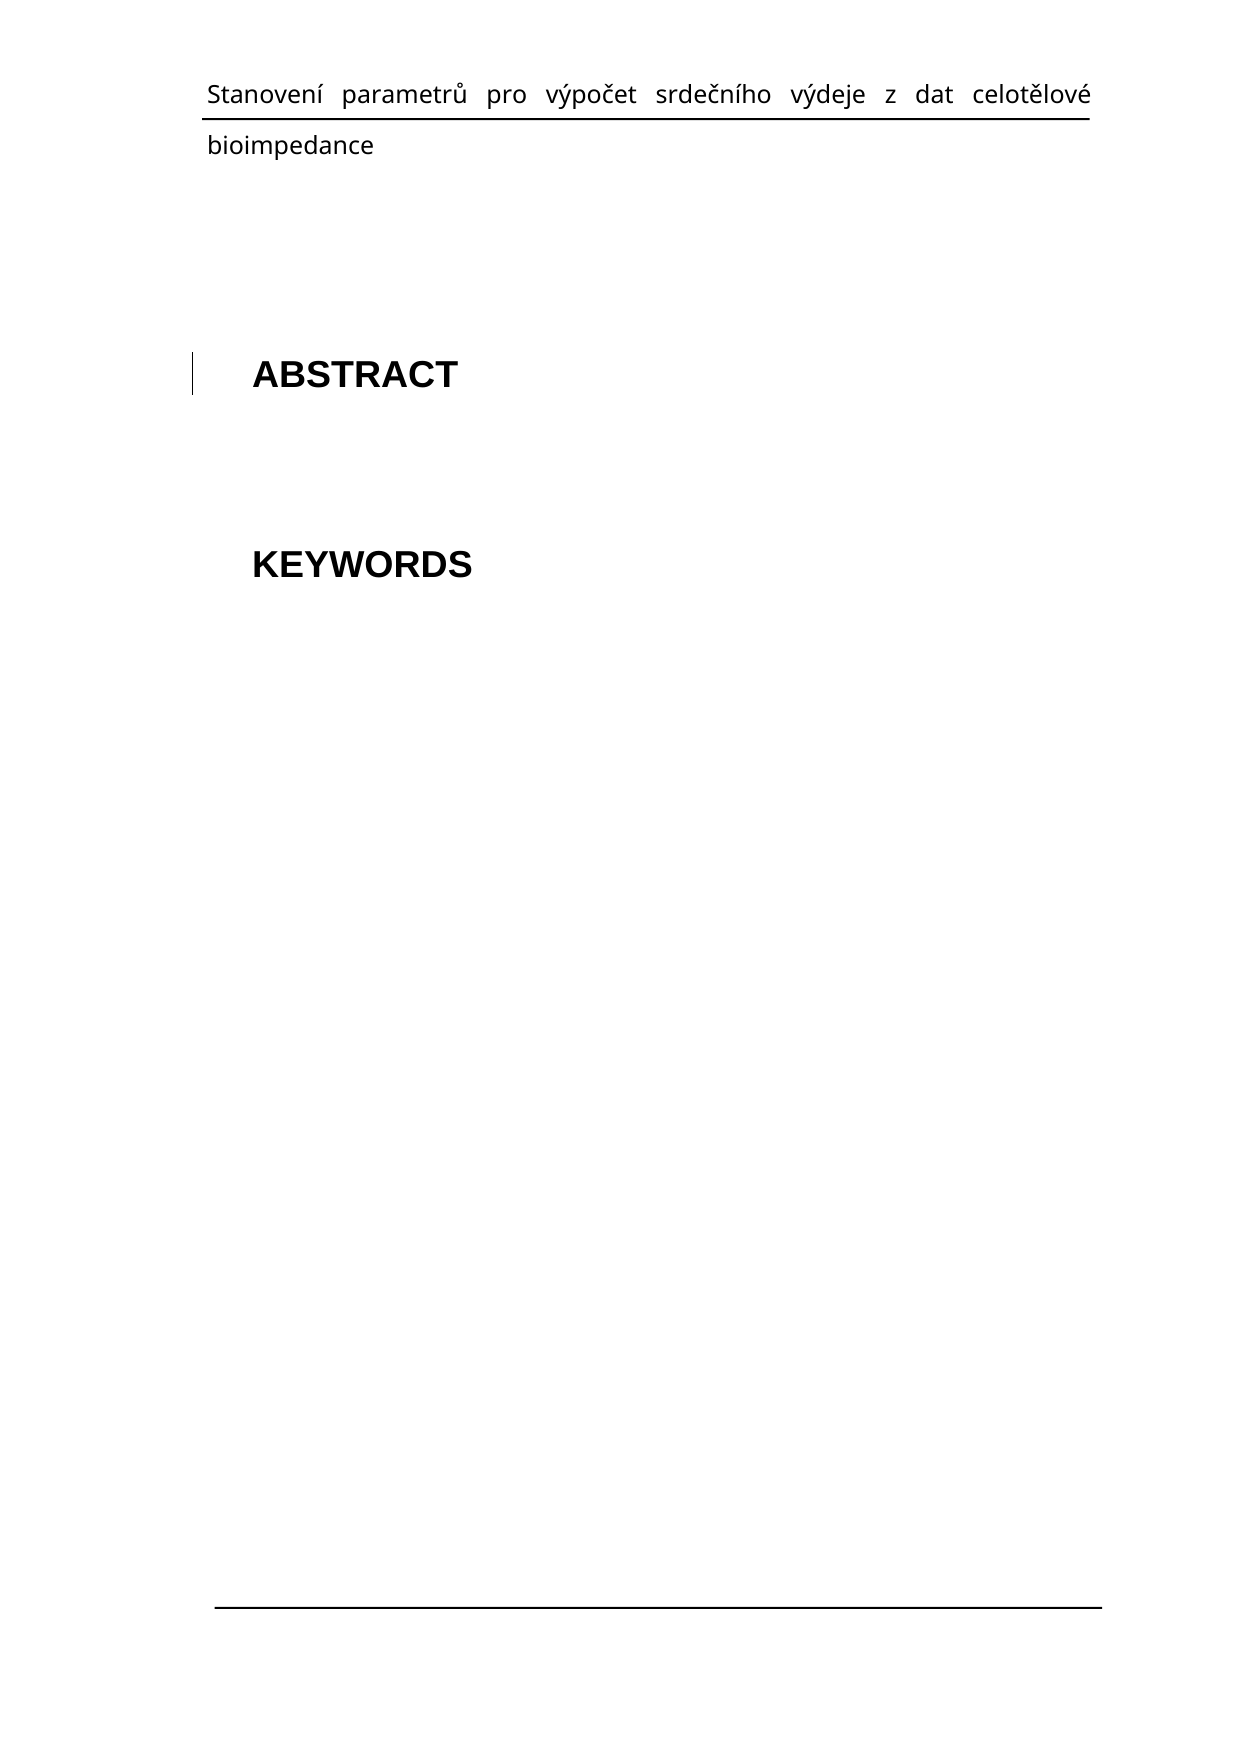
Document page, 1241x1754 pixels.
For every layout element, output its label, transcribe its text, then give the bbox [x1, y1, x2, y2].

subtitle KEYWORDS [252, 542, 1092, 585]
subtitle ABSTRACT [252, 352, 1092, 395]
